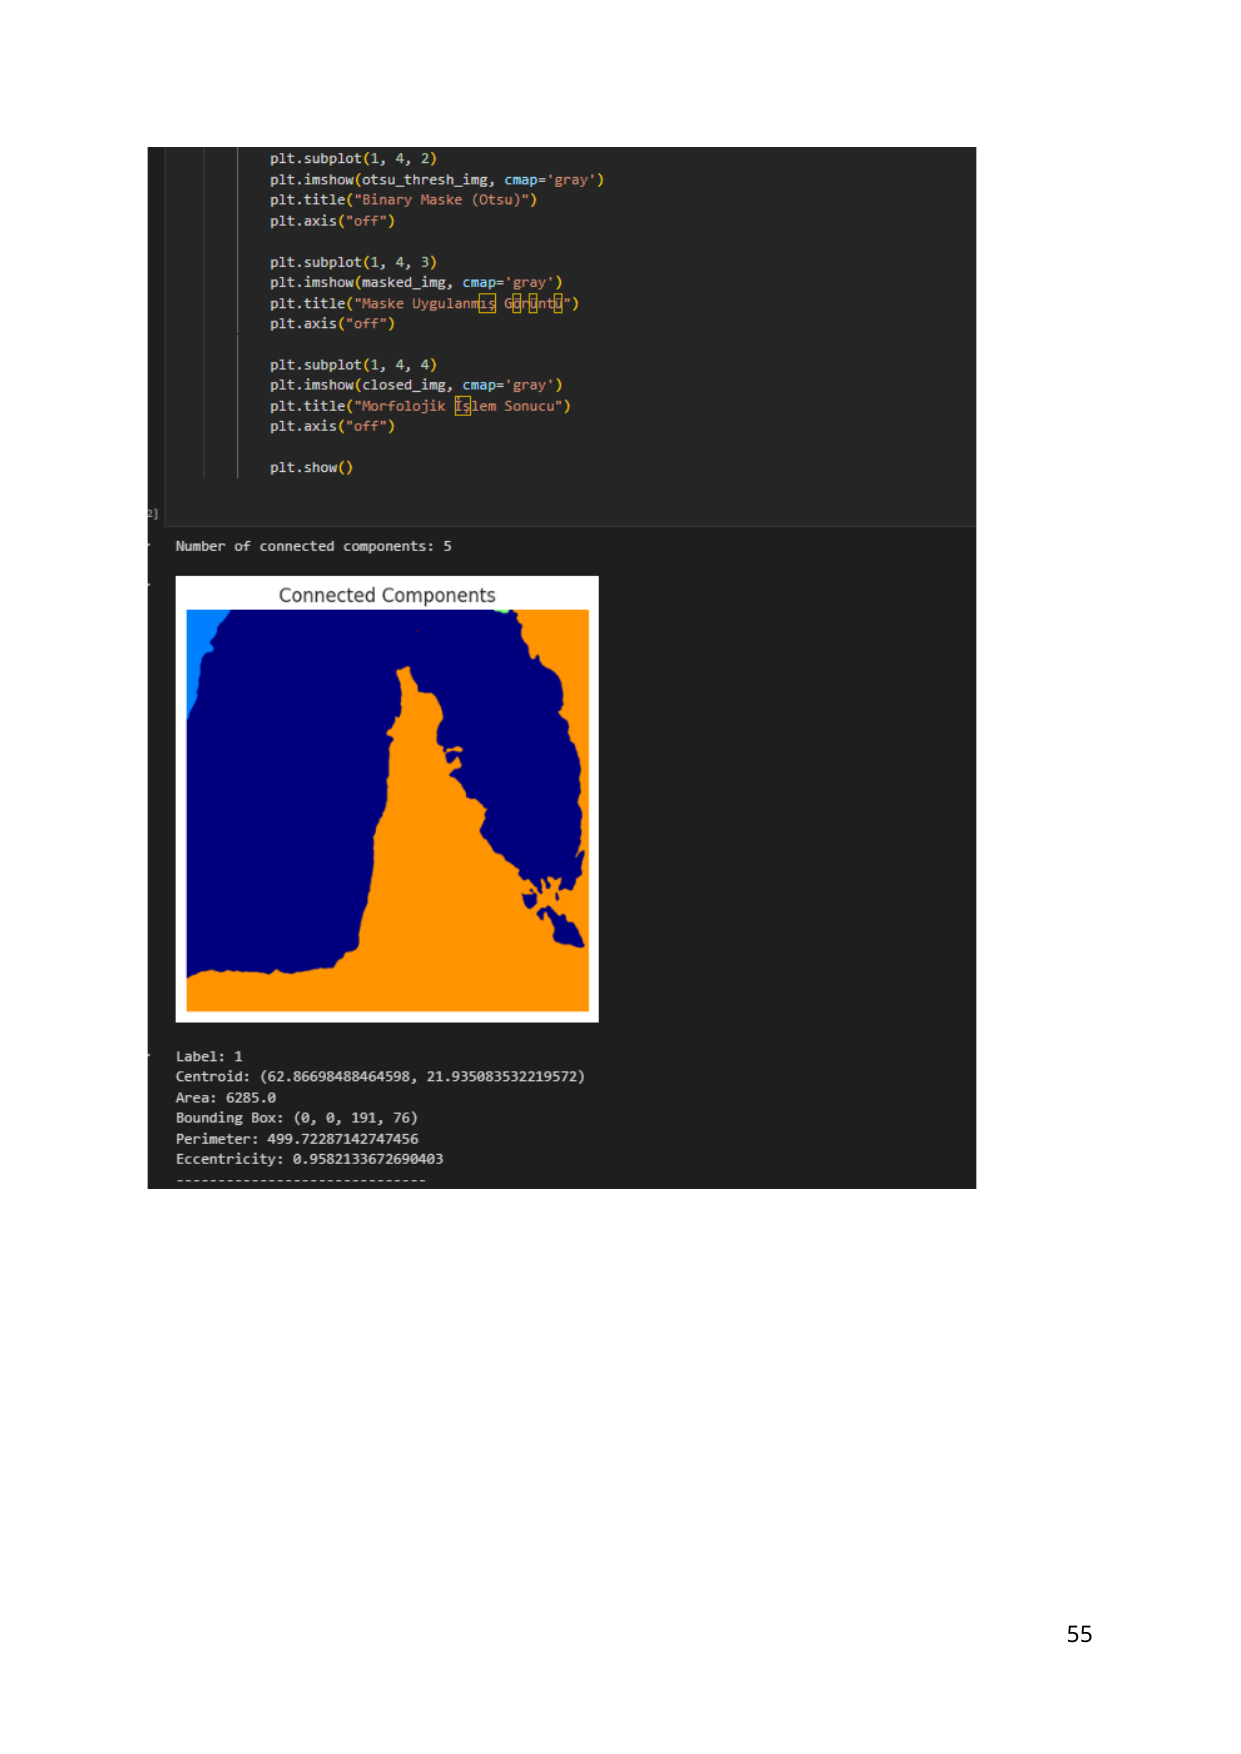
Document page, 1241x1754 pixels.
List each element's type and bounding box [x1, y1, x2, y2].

picture [147, 147, 977, 1189]
